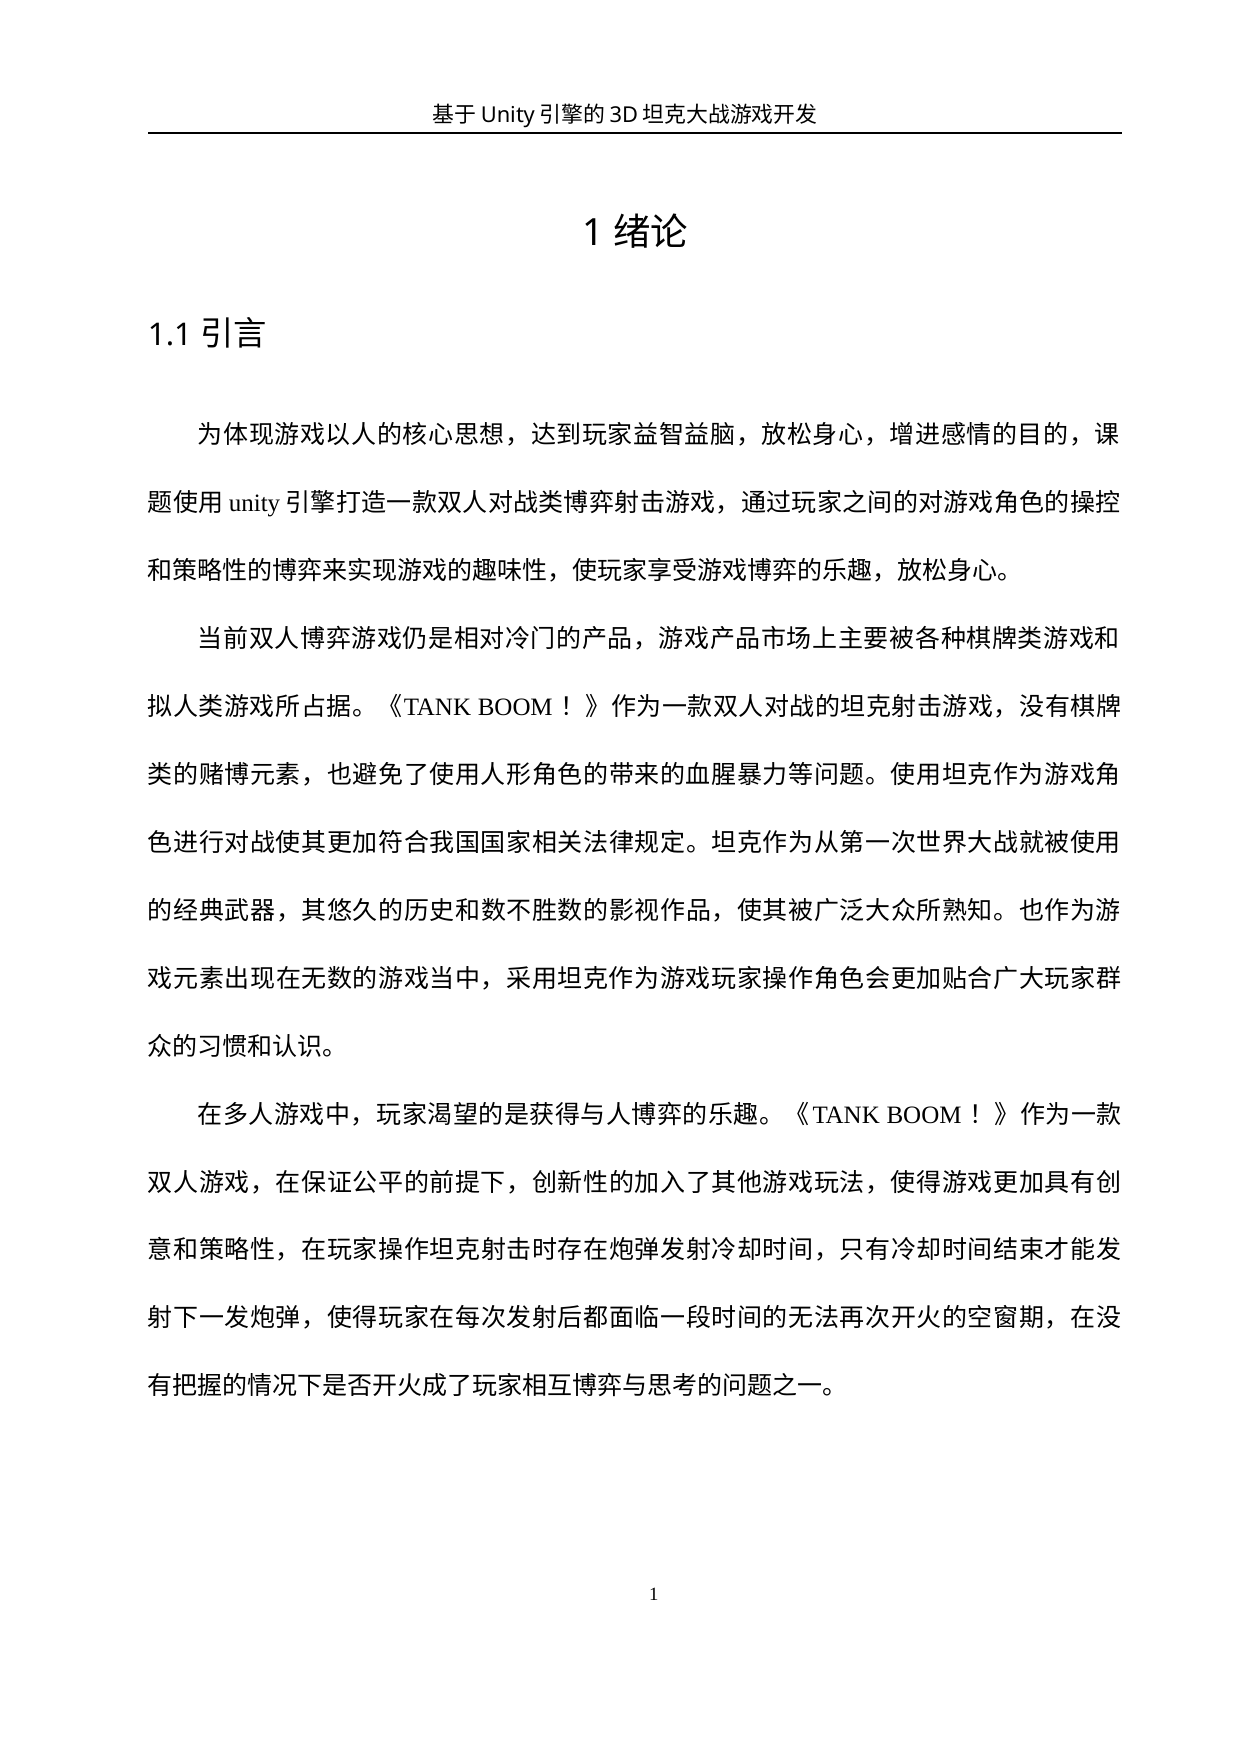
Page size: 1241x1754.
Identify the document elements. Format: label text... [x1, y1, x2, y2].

subtitle 绪论 [148, 195, 1122, 263]
text 在多人游戏中，玩家渴望的是获得与人博弈的乐趣。《TANK BOOM ！》作为一款双人游戏，在保证公平的前提下，创新性的加入了其他游戏玩法，使得游戏更加具有创意和策略性，在玩家操作坦克射击时存在炮弹发射冷却时间，只有冷却时间结束才能发射下一发炮弹，使得玩家在每次发射后都面临一段时间的无法再次开火的空窗期，在没有把握的情况下是否开火成了玩家相互博弈与思考的问题之一。 [148, 1078, 1122, 1418]
text 为体现游戏以人的核心思想，达到玩家益智益脑，放松身心，增进感情的目的，课题使用unity引擎打造一款双人对战类博弈射击游戏，通过玩家之间的对游戏角色的操控和策略性的博弈来实现游戏的趣味性，使玩家享受游戏博弈的乐趣，放松身心。 [148, 399, 1122, 603]
subtitle 引言 [148, 297, 1122, 365]
text 当前双人博弈游戏仍是相对冷门的产品，游戏产品市场上主要被各种棋牌类游戏和拟人类游戏所占据。《TANK BOOM ！》作为一款双人对战的坦克射击游戏，没有棋牌类的赌博元素，也避免了使用人形角色的带来的血腥暴力等问题。使用坦克作为游戏角色进行对战使其更加符合我国国家相关法律规定。坦克作为从第一次世界大战就被使用的经典武器，其悠久的历史和数不胜数的影视作品，使其被广泛大众所熟知。也作为游戏元素出现在无数的游戏当中，采用坦克作为游戏玩家操作角色会更加贴合广大玩家群众的习惯和认识。 [148, 603, 1122, 1078]
